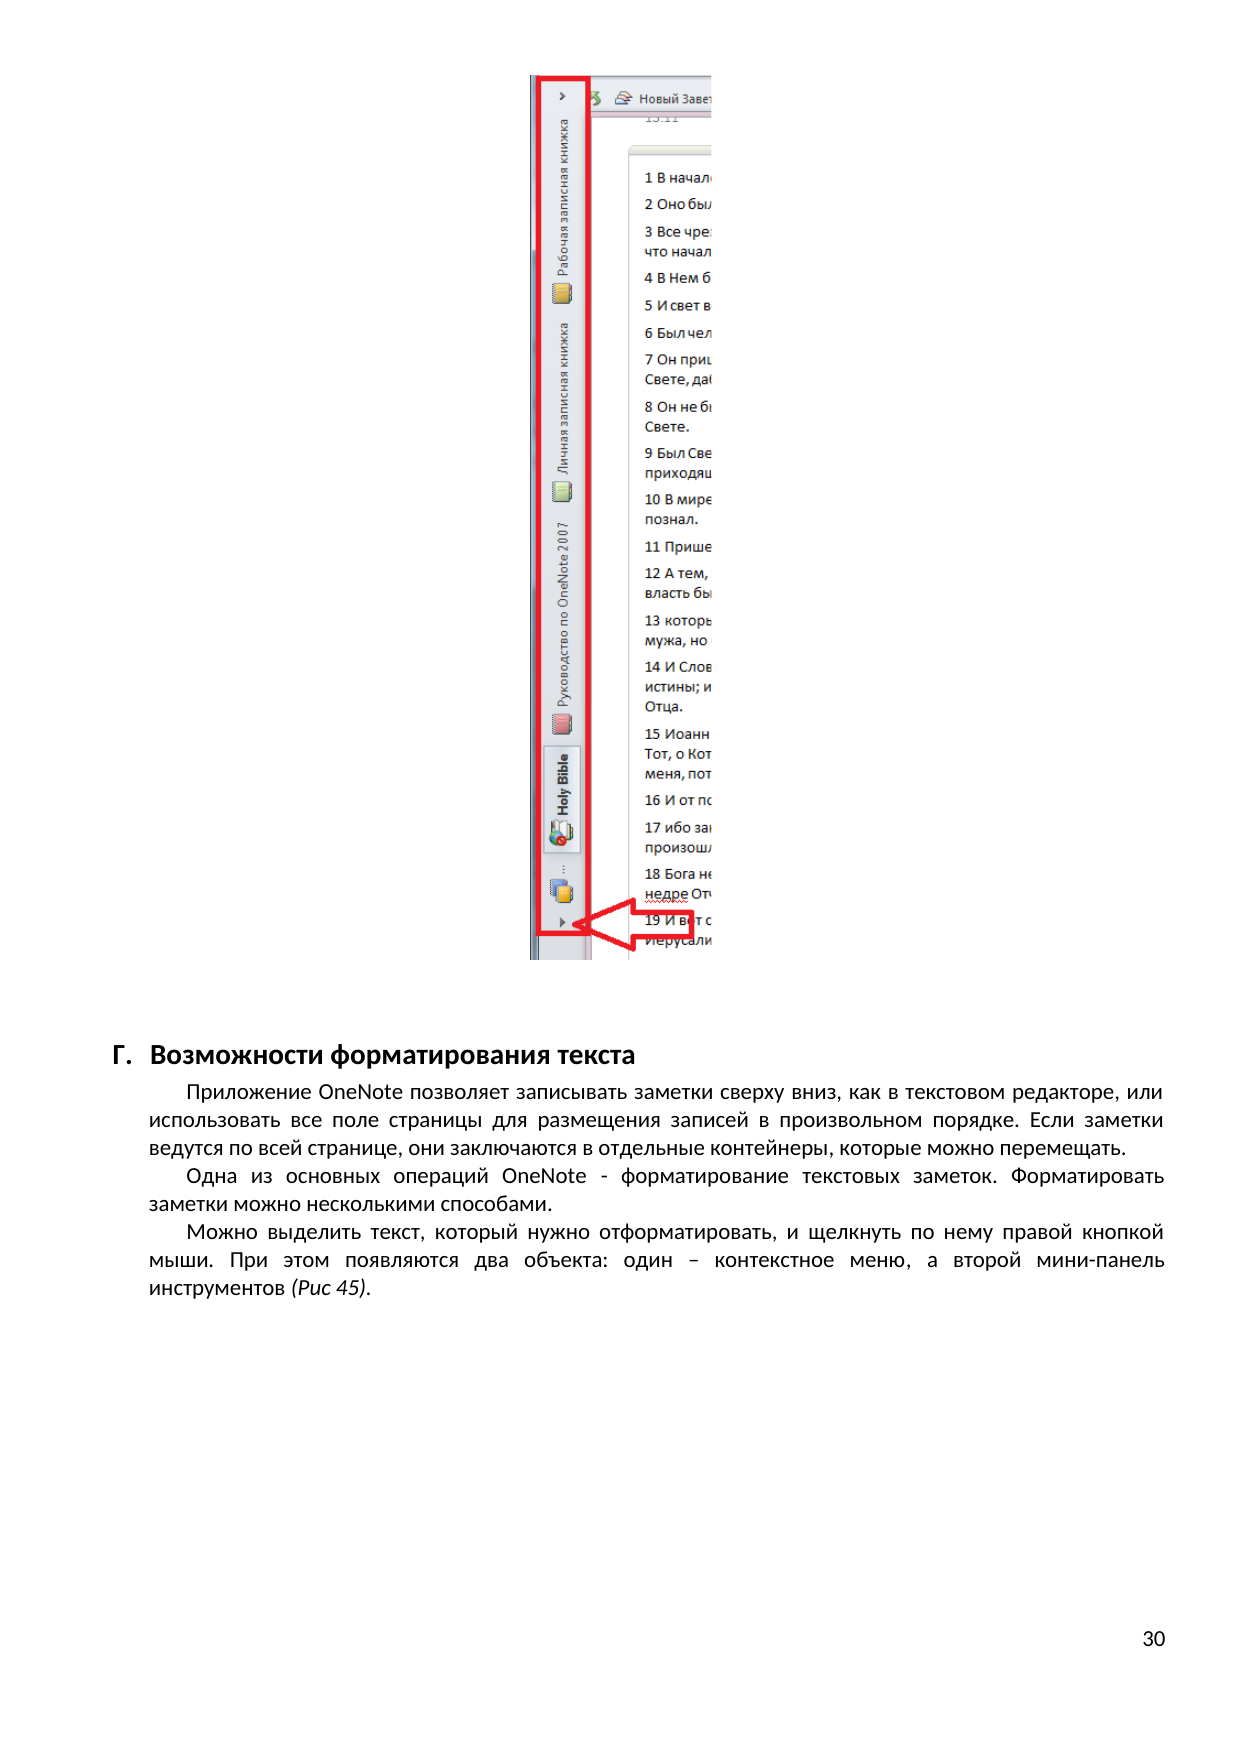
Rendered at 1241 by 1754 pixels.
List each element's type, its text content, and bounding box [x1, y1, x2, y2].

picture [528, 75, 712, 960]
subtitle Возможности форматирования текста [112, 1036, 1165, 1072]
text Можно выделить текст, который нужно отформатировать, и щелкнуть по нему правой кнопкой мыши. При этом появляются два объекта: один – контекстное меню, а второй мини-панель инструментов (Рис 45). [149, 1217, 1165, 1301]
text Приложение OneNote позволяет записывать заметки сверху вниз, как в текстовом редакторе, или использовать все поле страницы для размещения записей в произвольном порядке. Если заметки ведутся по всей странице, они заключаются в отдельные контейнеры, которые можно перемещать. [149, 1077, 1165, 1161]
text Одна из основных операций OneNote - форматирование текстовых заметок. Форматировать заметки можно несколькими способами. [149, 1161, 1165, 1217]
